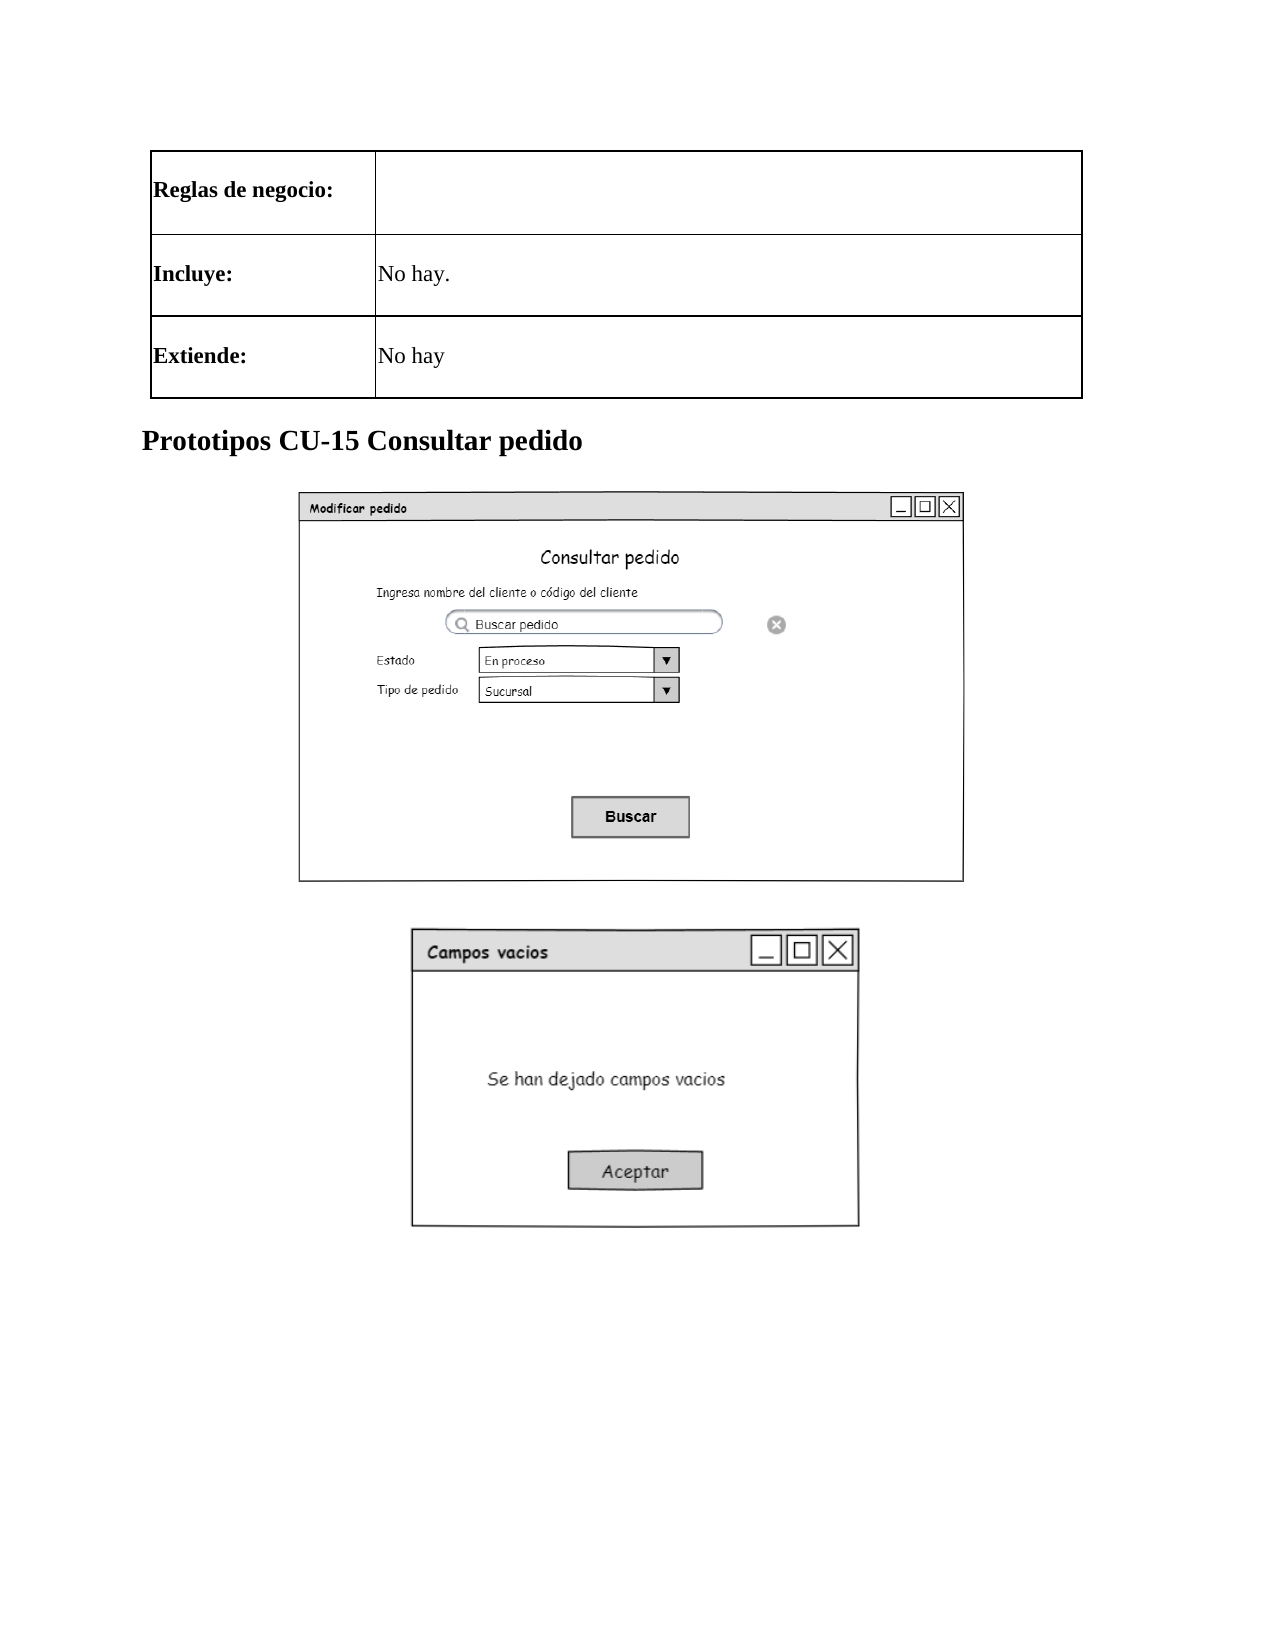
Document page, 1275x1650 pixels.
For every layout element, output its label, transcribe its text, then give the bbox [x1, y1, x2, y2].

subtitle Prototipos CU-15 Consultar pedido [142, 423, 1125, 457]
picture [401, 916, 874, 1242]
picture [295, 487, 972, 887]
